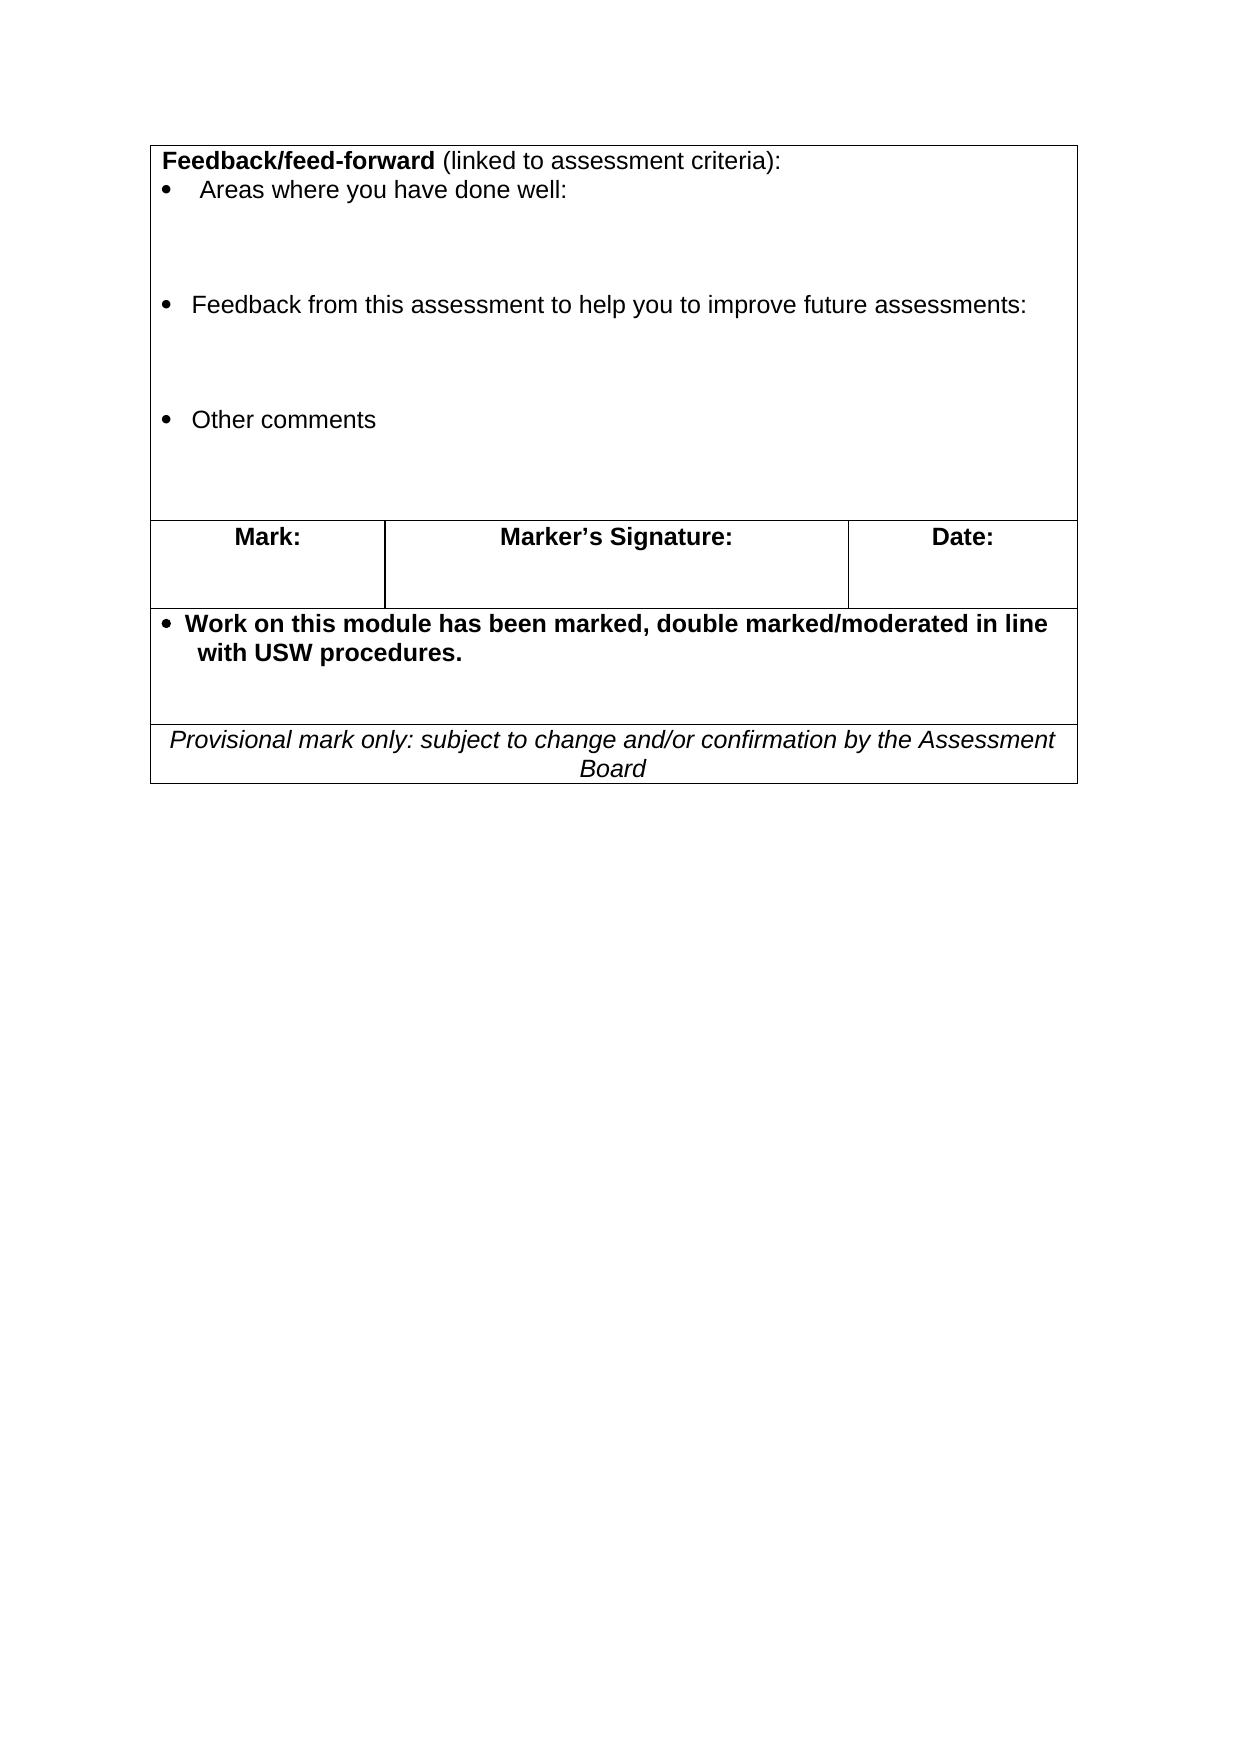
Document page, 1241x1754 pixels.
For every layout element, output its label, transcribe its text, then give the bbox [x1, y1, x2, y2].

table_cell Work on this module has been marked, double marked/moderated in line with USW procedures. [151, 609, 1077, 724]
table_cell Mark: [151, 521, 384, 608]
table_cell Marker’s Signature: [386, 521, 848, 608]
table_header Feedback/feed-forward (linked to assessment criteria): Areas where you have done well: Feedback from this assessment to help you to improve future assessments: Other comments [151, 146, 1077, 520]
table_cell Date: [849, 521, 1077, 608]
table_cell Provisional mark only: subject to change and/or confirmation by the Assessment Board [151, 725, 1077, 782]
